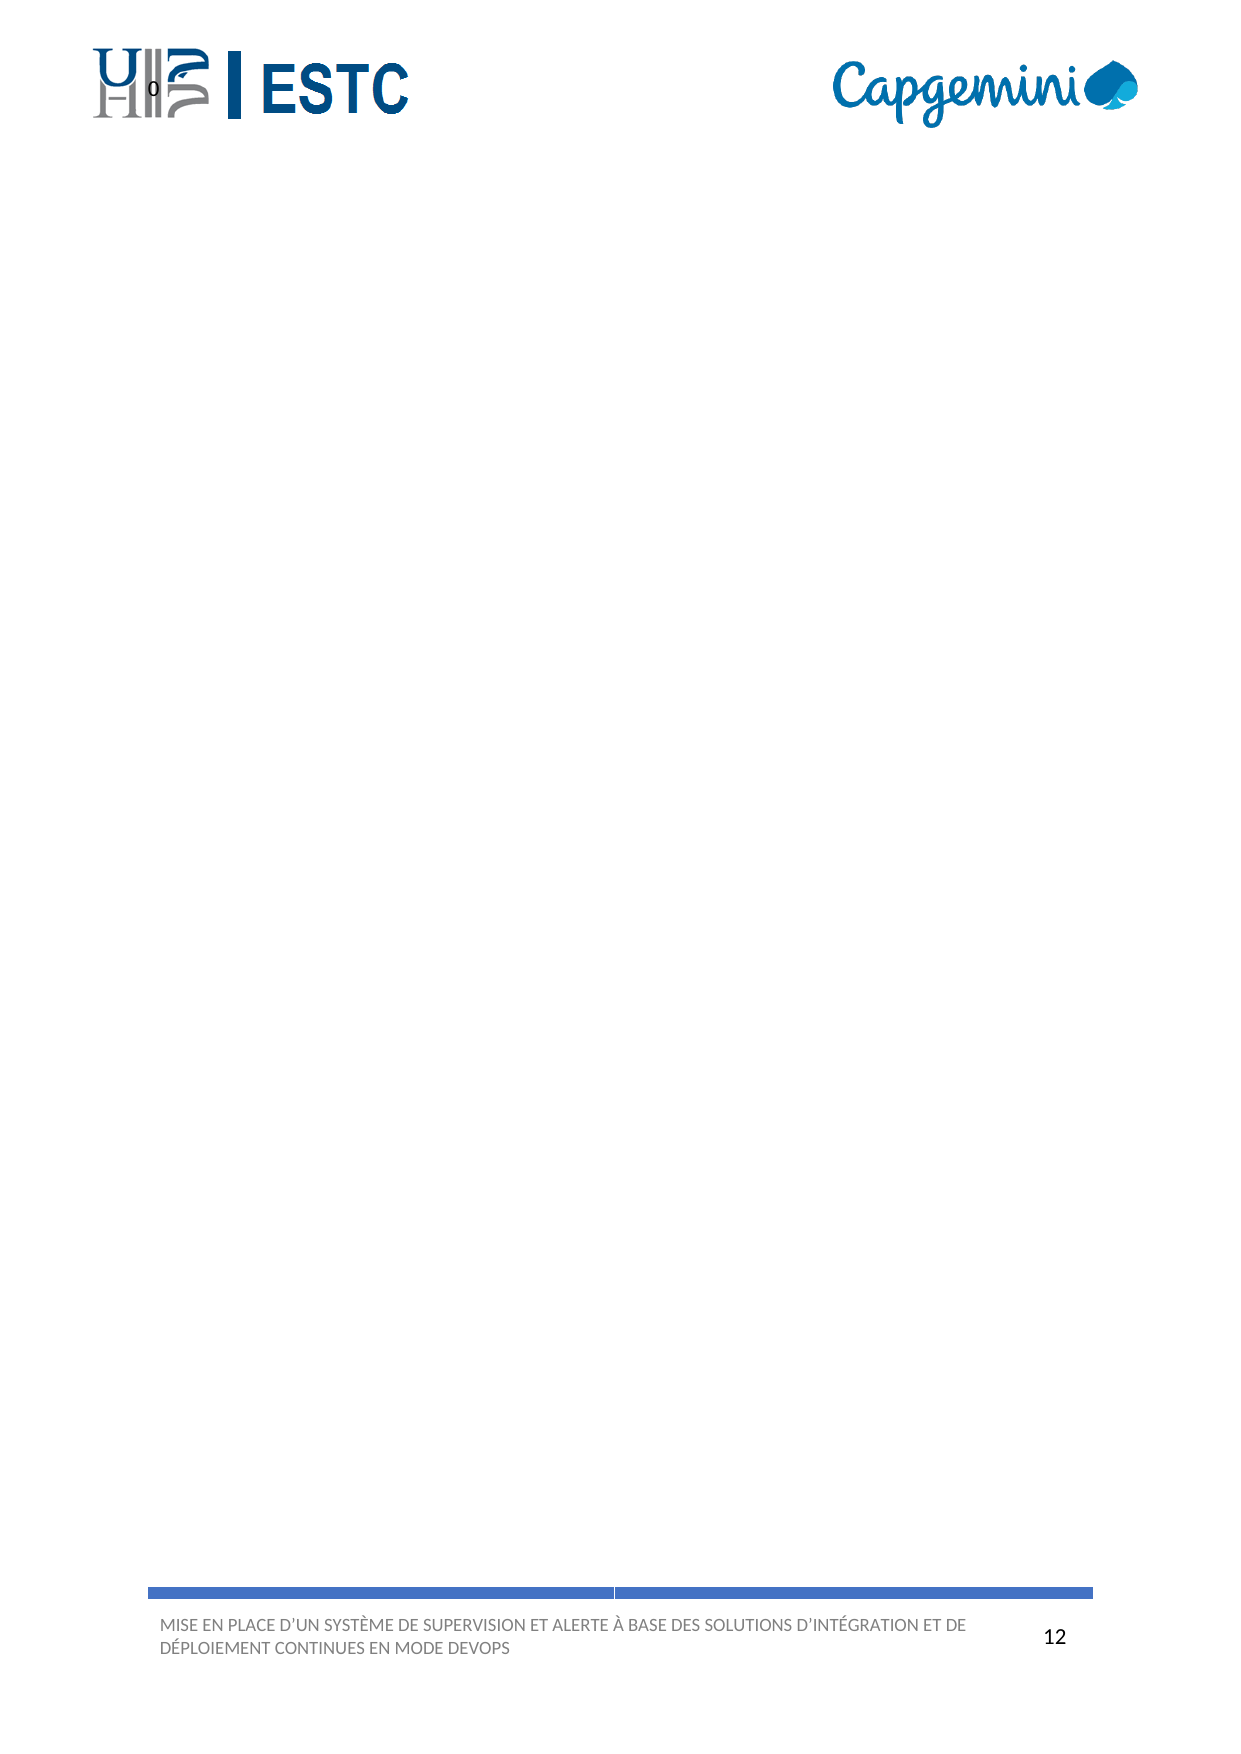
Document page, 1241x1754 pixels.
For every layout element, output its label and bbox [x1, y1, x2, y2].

picture [833, 60, 1139, 128]
picture [87, 40, 418, 136]
